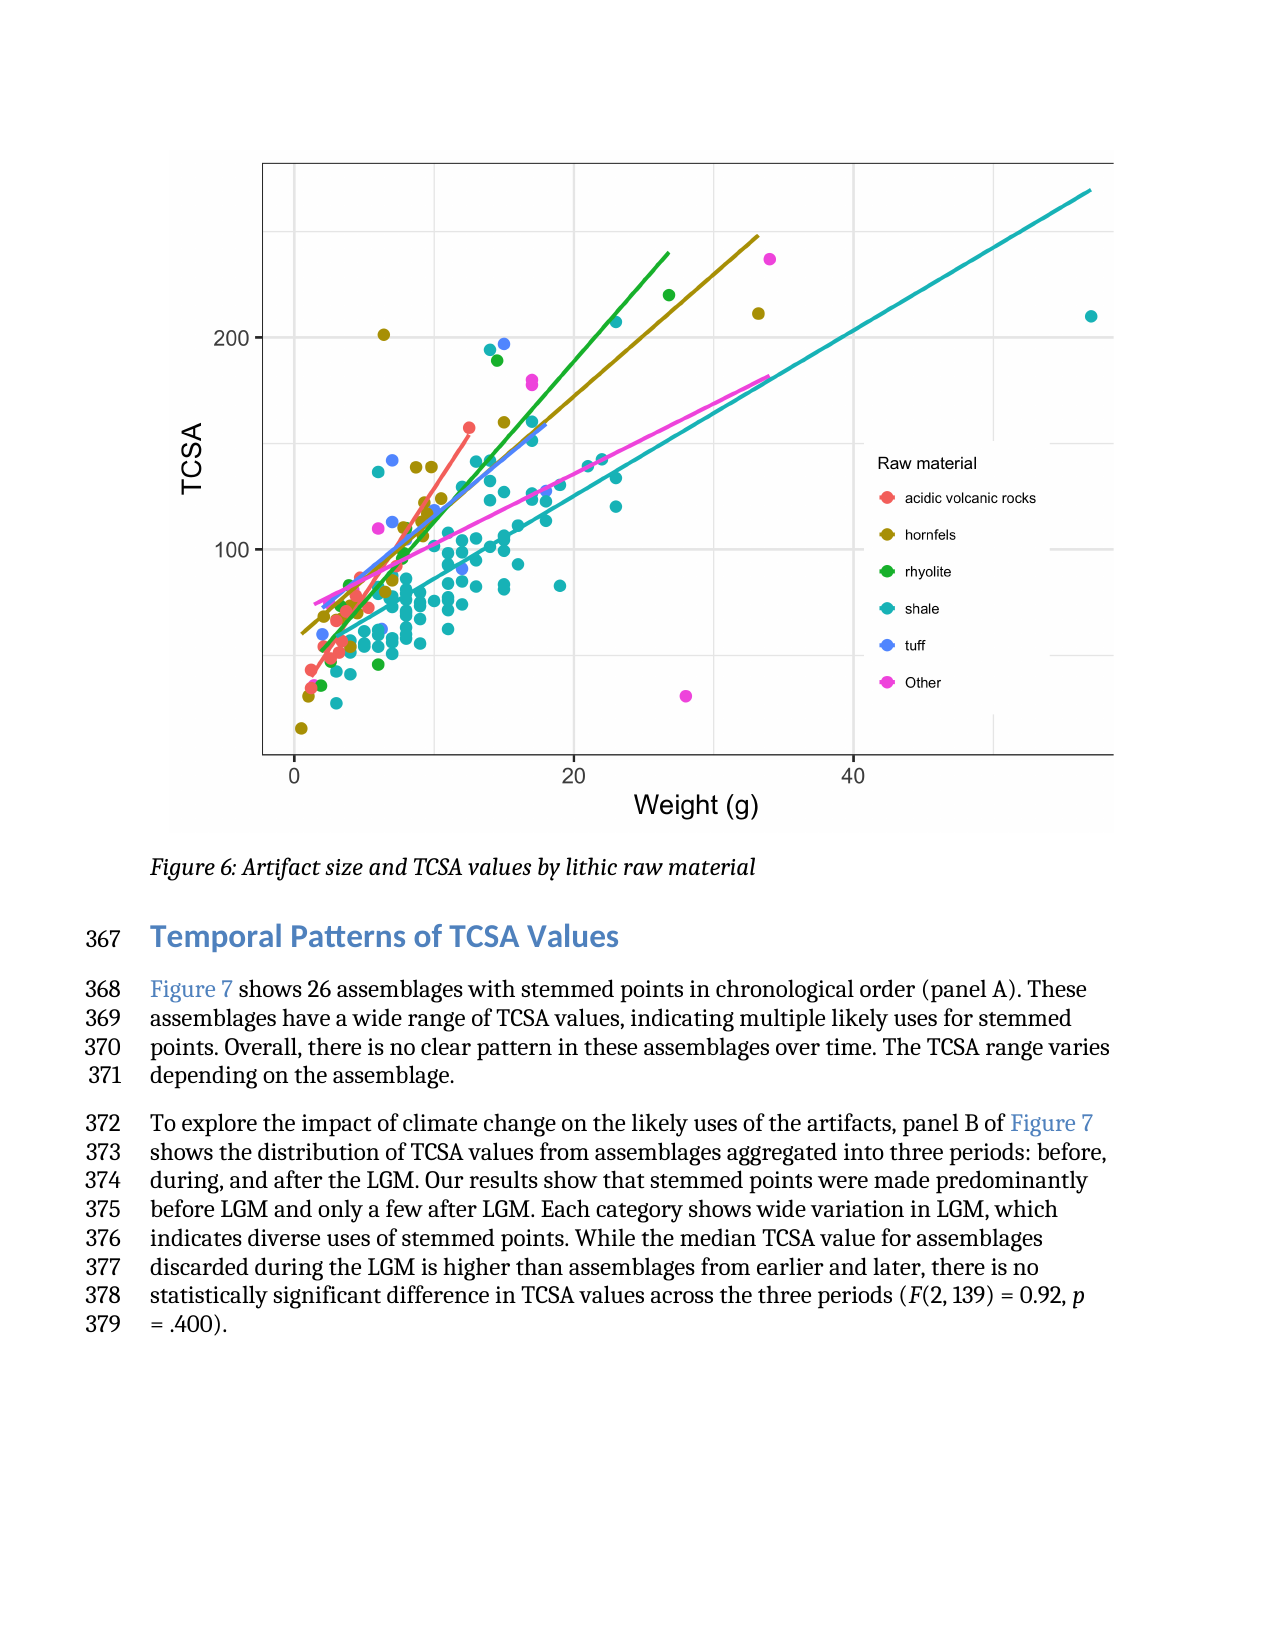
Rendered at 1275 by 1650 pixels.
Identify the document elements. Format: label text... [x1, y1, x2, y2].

table_header Figure 6: Artifact size and TCSA values by lithic raw material [139, 150, 1114, 894]
subtitle Temporal Patterns of TCSA Values [150, 915, 1125, 956]
text To explore the impact of climate change on the likely uses of the artifacts, panel B of Figure 7 shows the distribution of TCSA values from assemblages aggregated into three periods: before, during, and after the LGM. Our results show that stemmed points were made predominantly before LGM and only a few after LGM. Each category shows wide variation in LGM, which indicates diverse uses of stemmed points. While the median TCSA value for assemblages discarded during the LGM is higher than assemblages from earlier and later, there is no statistically significant difference in TCSA values across the three periods (F(2, 139) = 0.92, p = .400). [150, 1109, 1125, 1339]
text Figure 7 shows 26 assemblages with stemmed points in chronological order (panel A). These assemblages have a wide range of TCSA values, indicating multiple likely uses for stemmed points. Overall, there is no clear pattern in these assemblages over time. The TCSA range varies depending on the assemblage. [150, 975, 1125, 1090]
picture [168, 150, 1114, 833]
